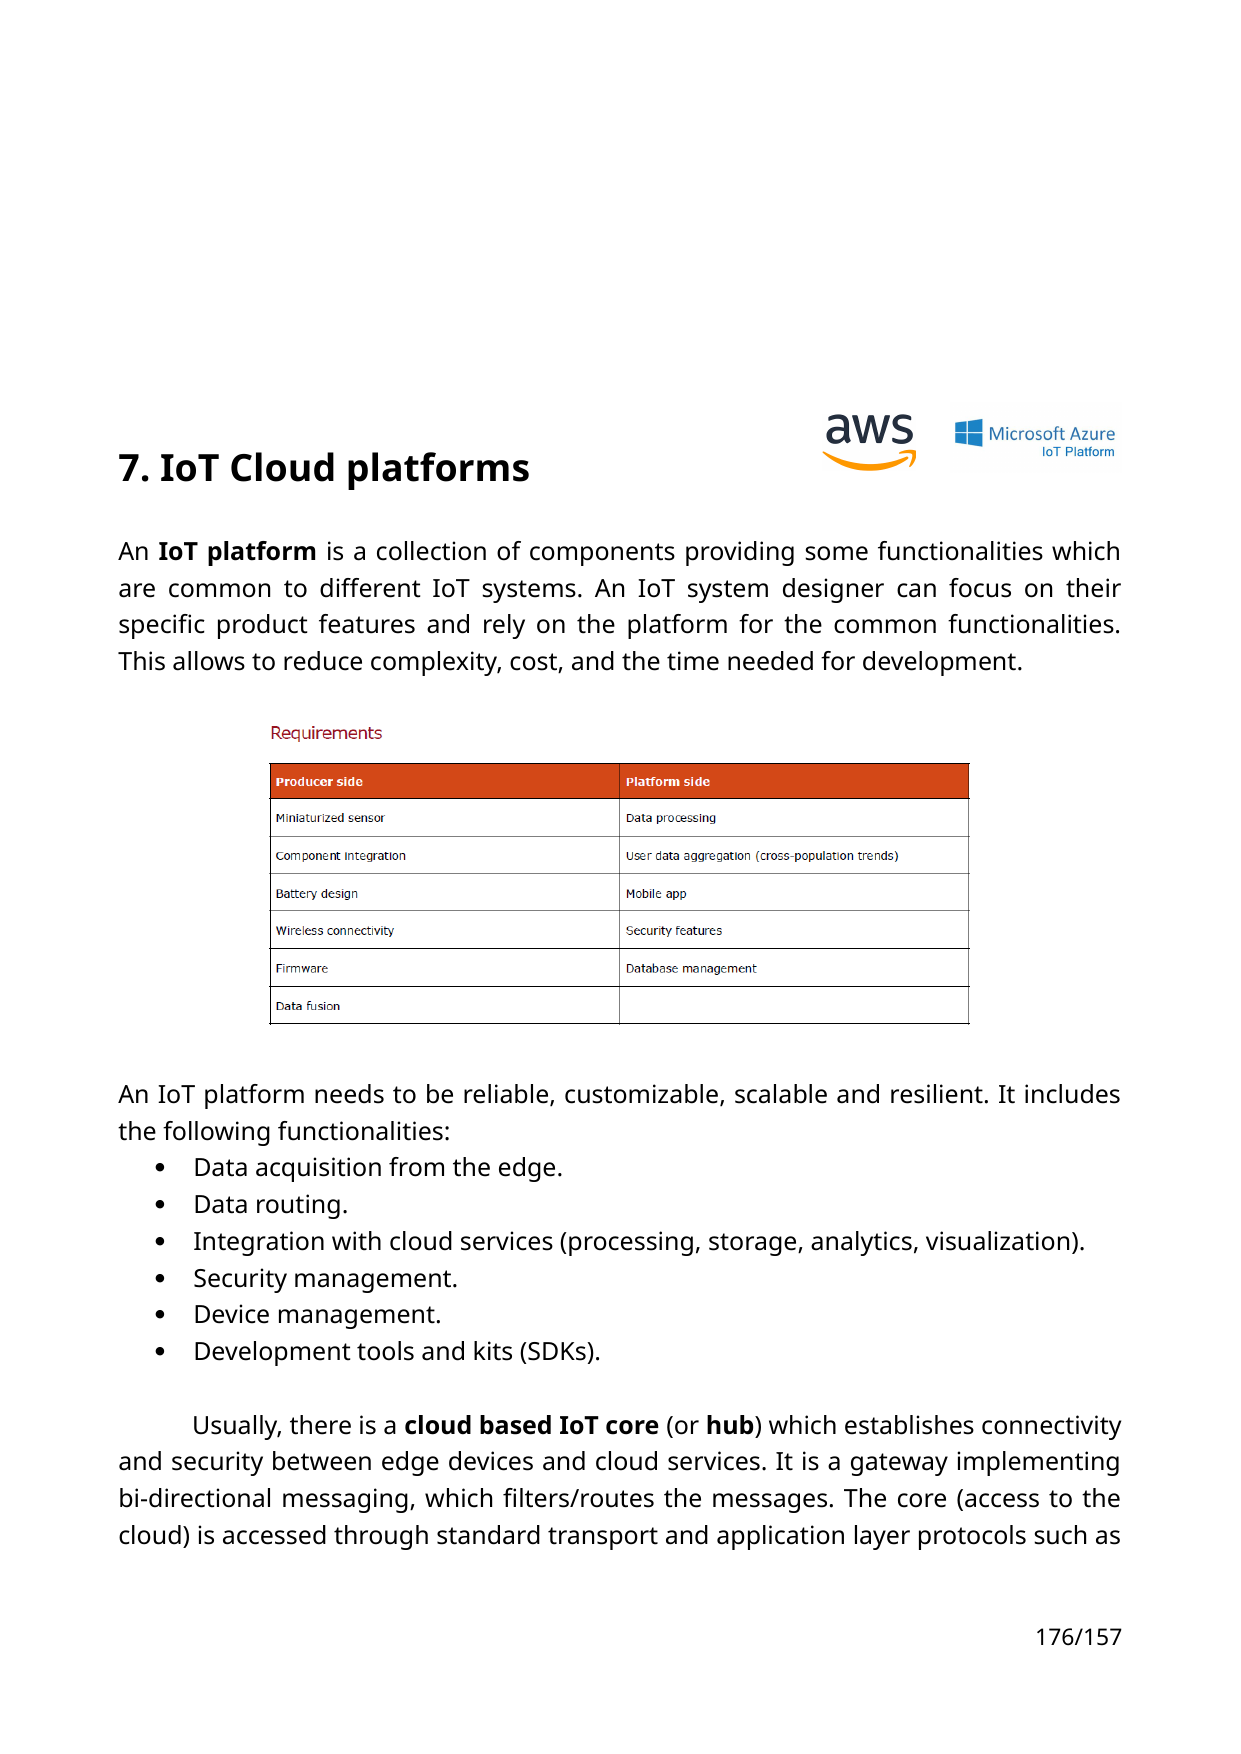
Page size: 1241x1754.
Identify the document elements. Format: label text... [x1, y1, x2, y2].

text An IoT platform needs to be reliable, customizable, scalable and resilient. It includes the following functionalities: [118, 1076, 1122, 1147]
list Device management. [156, 1297, 1122, 1331]
list Data routing. [156, 1187, 1122, 1221]
list Data acquisition from the edge. [156, 1150, 1122, 1184]
text An IoT platform is a collection of components providing some functionalities which are common to different IoT systems. An IoT system designer can focus on their specific product features and rely on the platform for the common functionalities. This allows to reduce complexity, cost, and the time needed for development. [118, 534, 1122, 678]
list Security management. [156, 1260, 1122, 1294]
list Integration with cloud services (processing, storage, analytics, visualization). [156, 1223, 1122, 1257]
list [118, 1407, 1122, 1552]
subtitle 7. IoT Cloud platforms [118, 442, 1122, 493]
list Development tools and kits (SDKs). [156, 1334, 1122, 1368]
picture [255, 717, 985, 1038]
